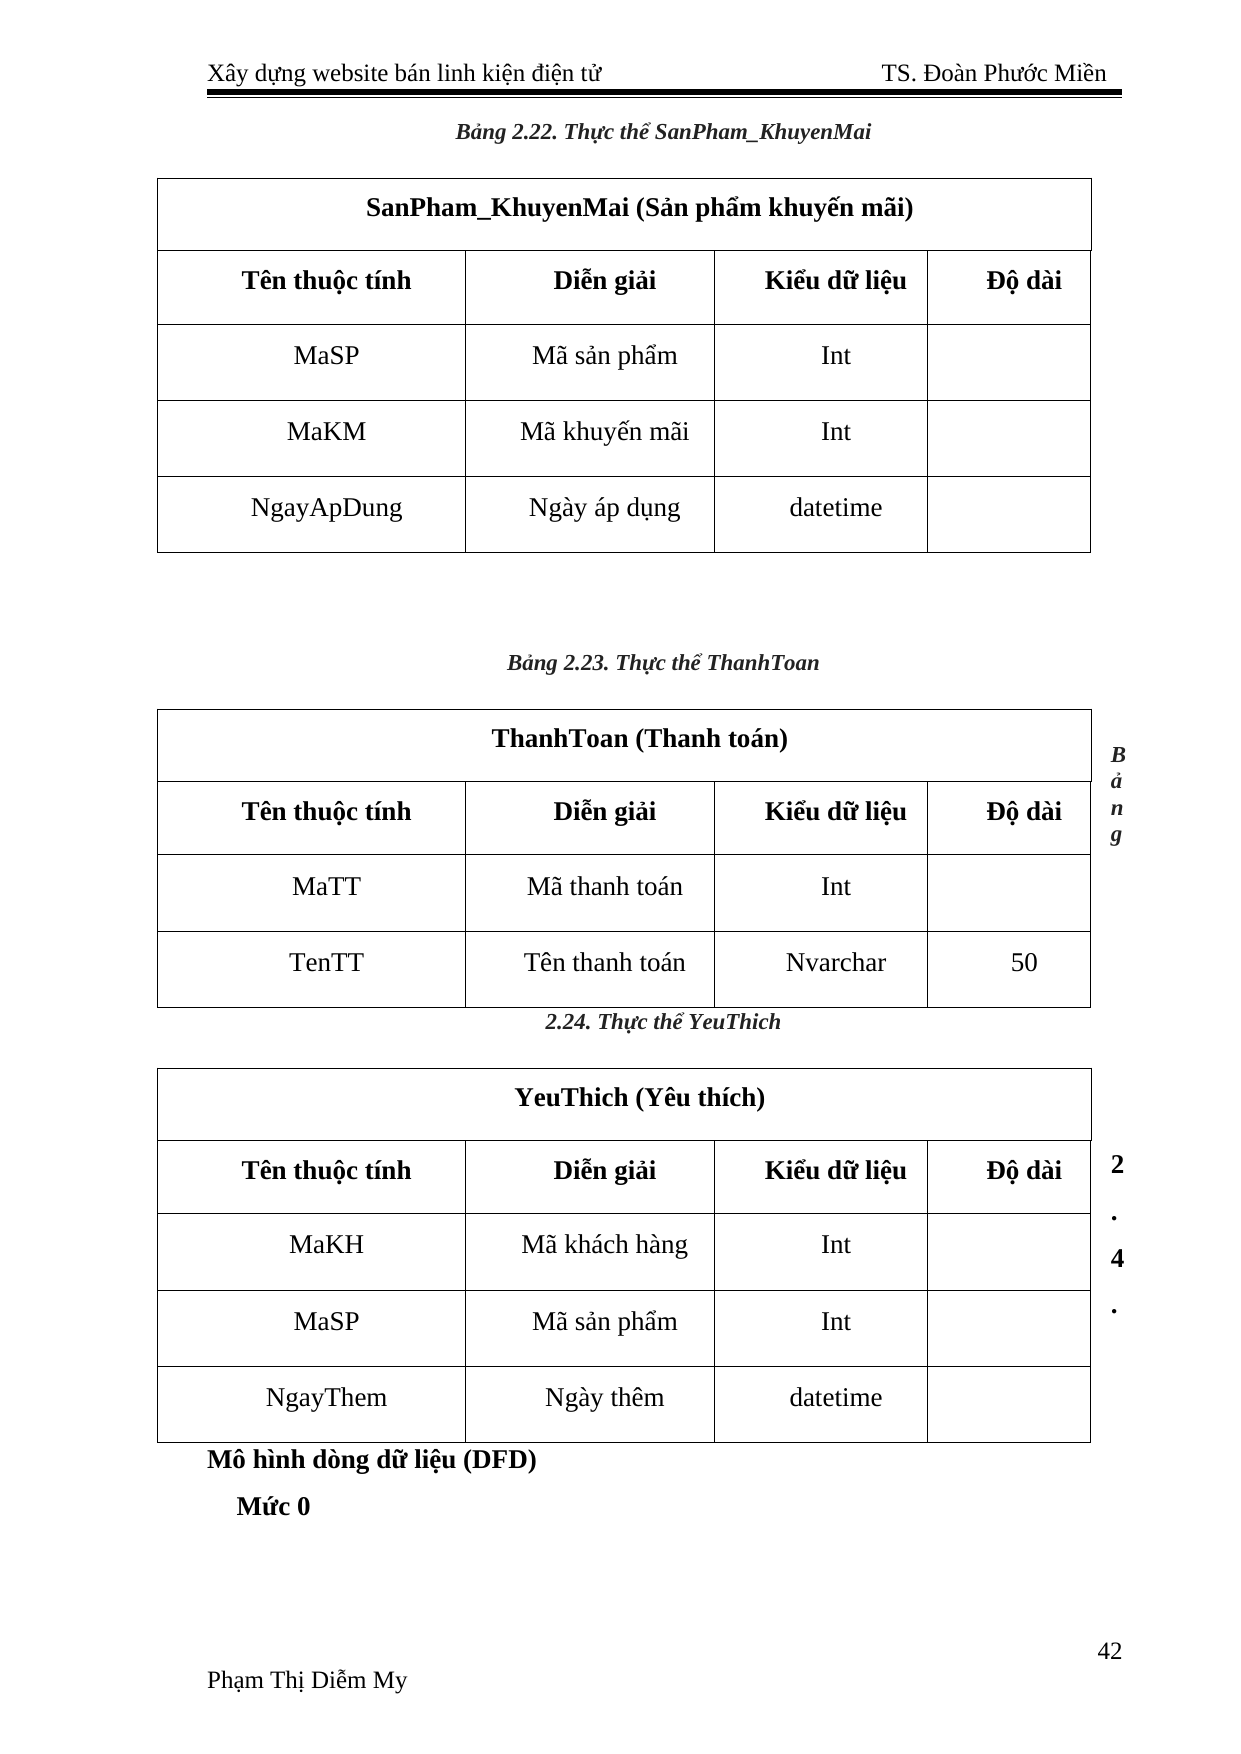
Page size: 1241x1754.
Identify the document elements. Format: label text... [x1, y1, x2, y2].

text Bảng 2.22. Thực thể SanPham_KhuyenMai [207, 118, 1122, 144]
table_cell Độ dài [928, 782, 1090, 854]
table_cell MaKH [158, 1214, 465, 1289]
table_cell Tên thanh toán [466, 932, 714, 1007]
table_cell Độ dài [928, 251, 1090, 323]
table_cell Tên thuộc tính [158, 782, 465, 854]
table_header YeuThich (Yêu thích) [158, 1069, 1091, 1140]
table_cell [928, 1291, 1090, 1366]
table_cell Int [715, 1214, 927, 1289]
table_cell Ngày áp dụng [466, 477, 714, 552]
table_cell TenTT [158, 932, 465, 1007]
table_cell [928, 855, 1090, 931]
table_cell Int [715, 855, 927, 931]
table_cell Mã thanh toán [466, 855, 714, 931]
table_header SanPham_KhuyenMai (Sản phẩm khuyến mãi) [158, 179, 1091, 250]
table_cell [928, 1367, 1090, 1442]
table_cell MaSP [158, 1291, 465, 1366]
table_cell Mã khuyến mãi [466, 401, 714, 476]
table_cell Độ dài [928, 1141, 1090, 1213]
table_cell Nvarchar [715, 932, 927, 1007]
table_cell [928, 1214, 1090, 1289]
table_cell Kiểu dữ liệu [715, 251, 927, 323]
text Bảng 2.23. Thực thể ThanhToan [207, 649, 1122, 675]
table_cell [928, 401, 1090, 476]
table_cell Int [715, 401, 927, 476]
table_cell [928, 477, 1090, 552]
table_cell Mã sản phẩm [466, 1291, 714, 1366]
table_header ThanhToan (Thanh toán) [158, 710, 1091, 781]
table_cell Diễn giải [466, 1141, 714, 1213]
table_cell Int [715, 325, 927, 400]
text Mức 0 [207, 1490, 1122, 1521]
table_cell Tên thuộc tính [158, 1141, 465, 1213]
table_cell Ngày thêm [466, 1367, 714, 1442]
table_cell 50 [928, 932, 1090, 1007]
table_cell Diễn giải [466, 251, 714, 323]
table_cell Kiểu dữ liệu [715, 782, 927, 854]
table_cell datetime [715, 1367, 927, 1442]
table_cell Int [715, 1291, 927, 1366]
text Bảng 2.24. Thực thể YeuThich [207, 741, 1122, 1034]
table_cell datetime [715, 477, 927, 552]
table_cell Tên thuộc tính [158, 251, 465, 323]
table_cell NgayThem [158, 1367, 465, 1442]
table_cell MaTT [158, 855, 465, 931]
table_cell [928, 325, 1090, 400]
table_cell NgayApDung [158, 477, 465, 552]
table_cell Mã sản phẩm [466, 325, 714, 400]
table_cell Mã khách hàng [466, 1214, 714, 1289]
table_cell MaSP [158, 325, 465, 400]
table_cell MaKM [158, 401, 465, 476]
table_cell Kiểu dữ liệu [715, 1141, 927, 1213]
text 2.4. Mô hình dòng dữ liệu (DFD) [207, 1148, 1122, 1474]
table_cell Diễn giải [466, 782, 714, 854]
